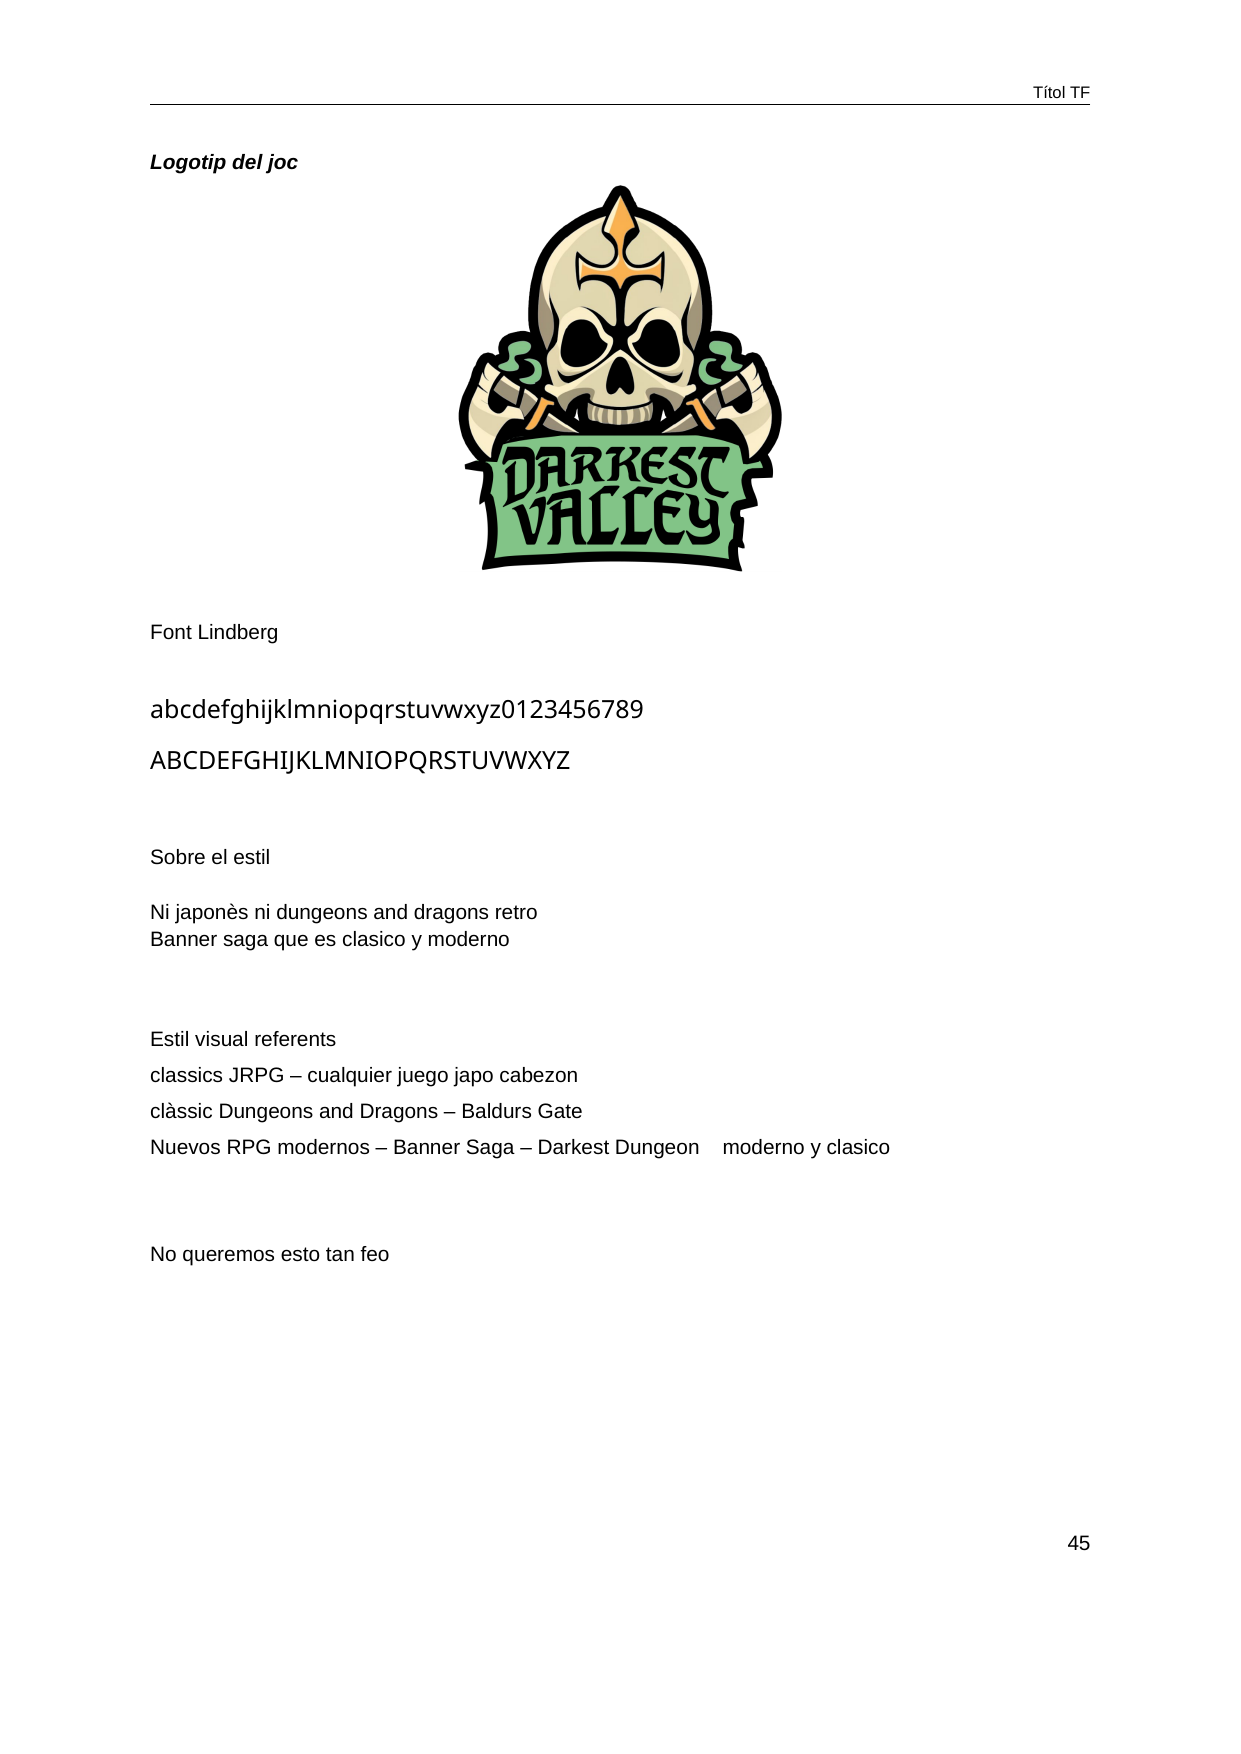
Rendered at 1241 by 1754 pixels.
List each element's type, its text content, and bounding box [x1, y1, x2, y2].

text classics JRPG – cualquier juego japo cabezon [150, 1063, 1090, 1087]
text Ni japonès ni dungeons and dragons retro [150, 900, 1090, 924]
text No queremos esto tan feo [150, 1242, 1090, 1266]
text ABCDEFGHIJKLMNIOPQRSTUVWXYZ [150, 743, 1090, 777]
text clàssic Dungeons and Dragons – Baldurs Gate [150, 1098, 1090, 1122]
text Sobre el estil [150, 845, 1090, 869]
text Font Lindberg [150, 620, 1090, 644]
text Nuevos RPG modernos – Banner Saga – Darkest Dungeon moderno y clasico [150, 1134, 1090, 1158]
text Estil visual referents [150, 1027, 1090, 1051]
text abcdefghijklmniopqrstuvwxyz0123456789 [150, 692, 1090, 726]
subtitle Logotip del joc [150, 150, 1090, 174]
text Banner saga que es clasico y moderno [150, 927, 1090, 951]
